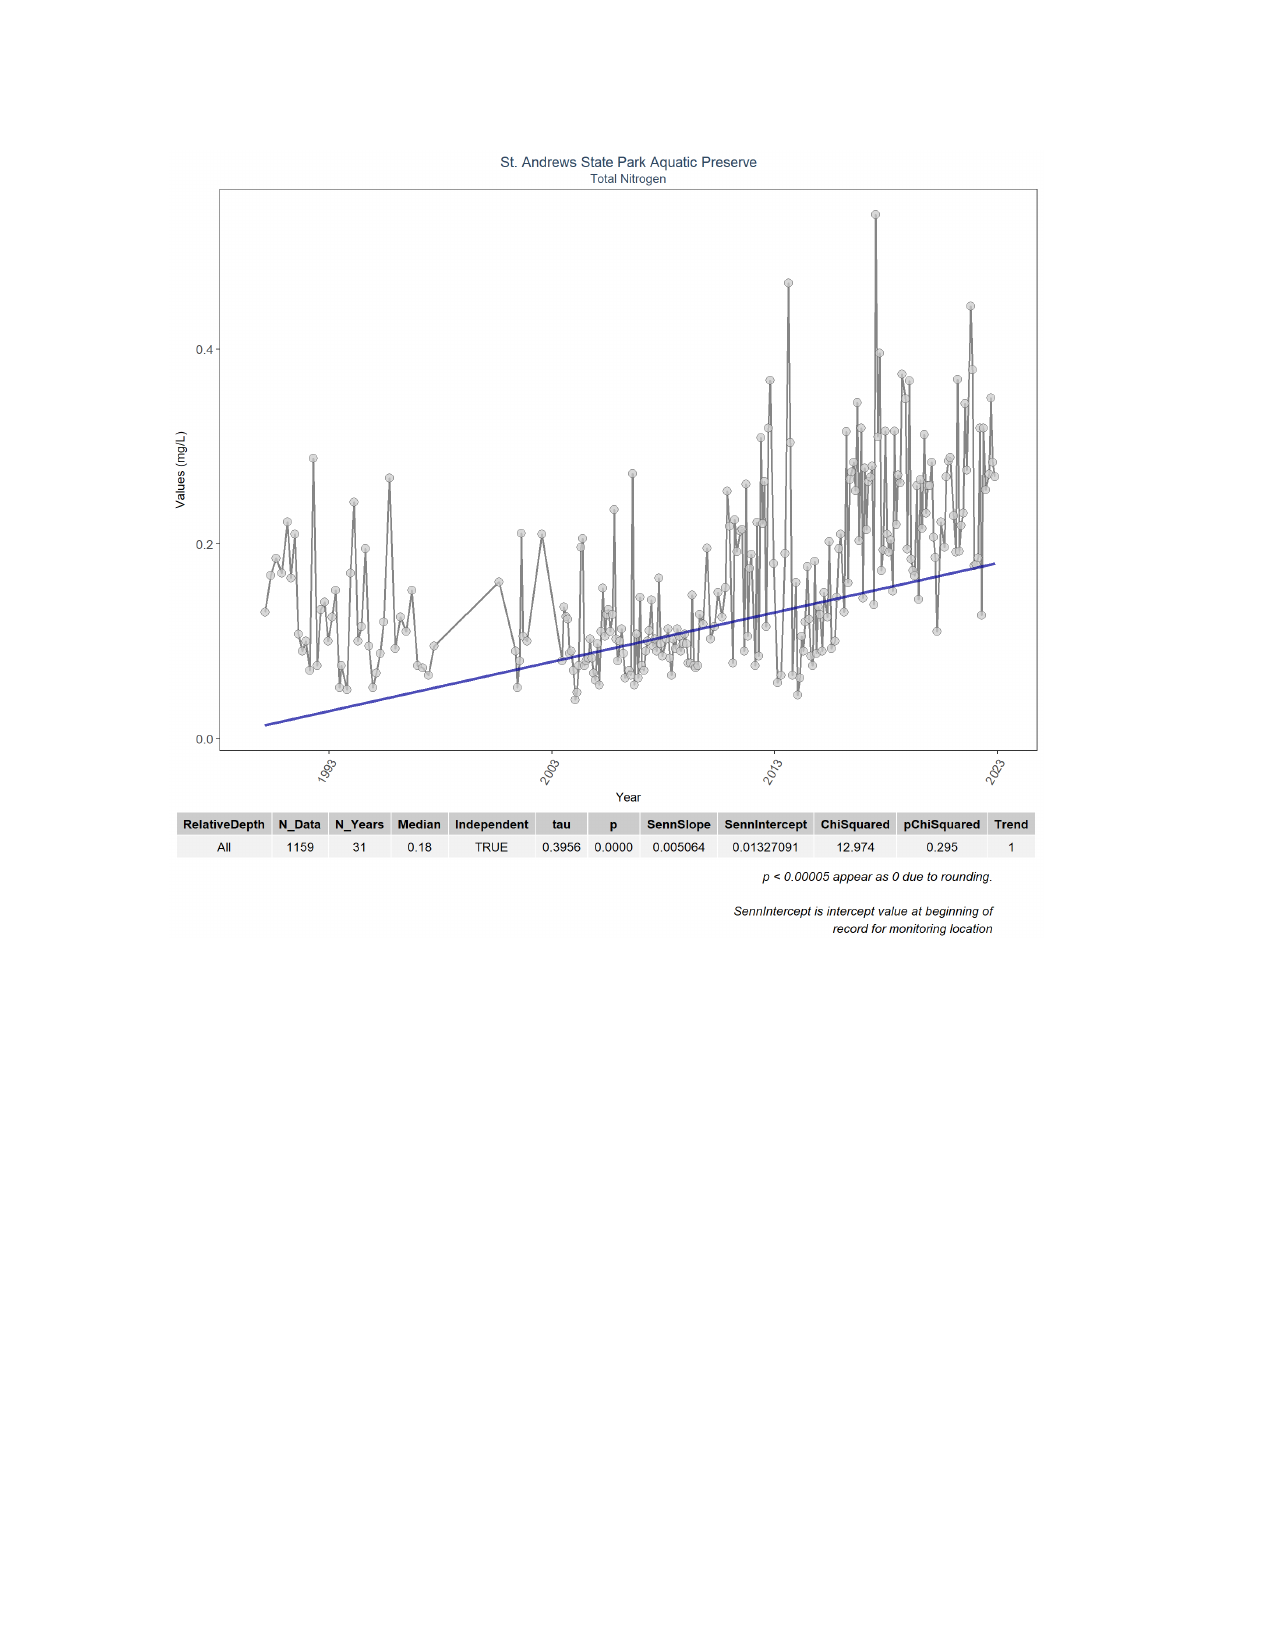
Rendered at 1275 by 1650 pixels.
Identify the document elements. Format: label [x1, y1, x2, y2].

picture [168, 150, 1044, 938]
